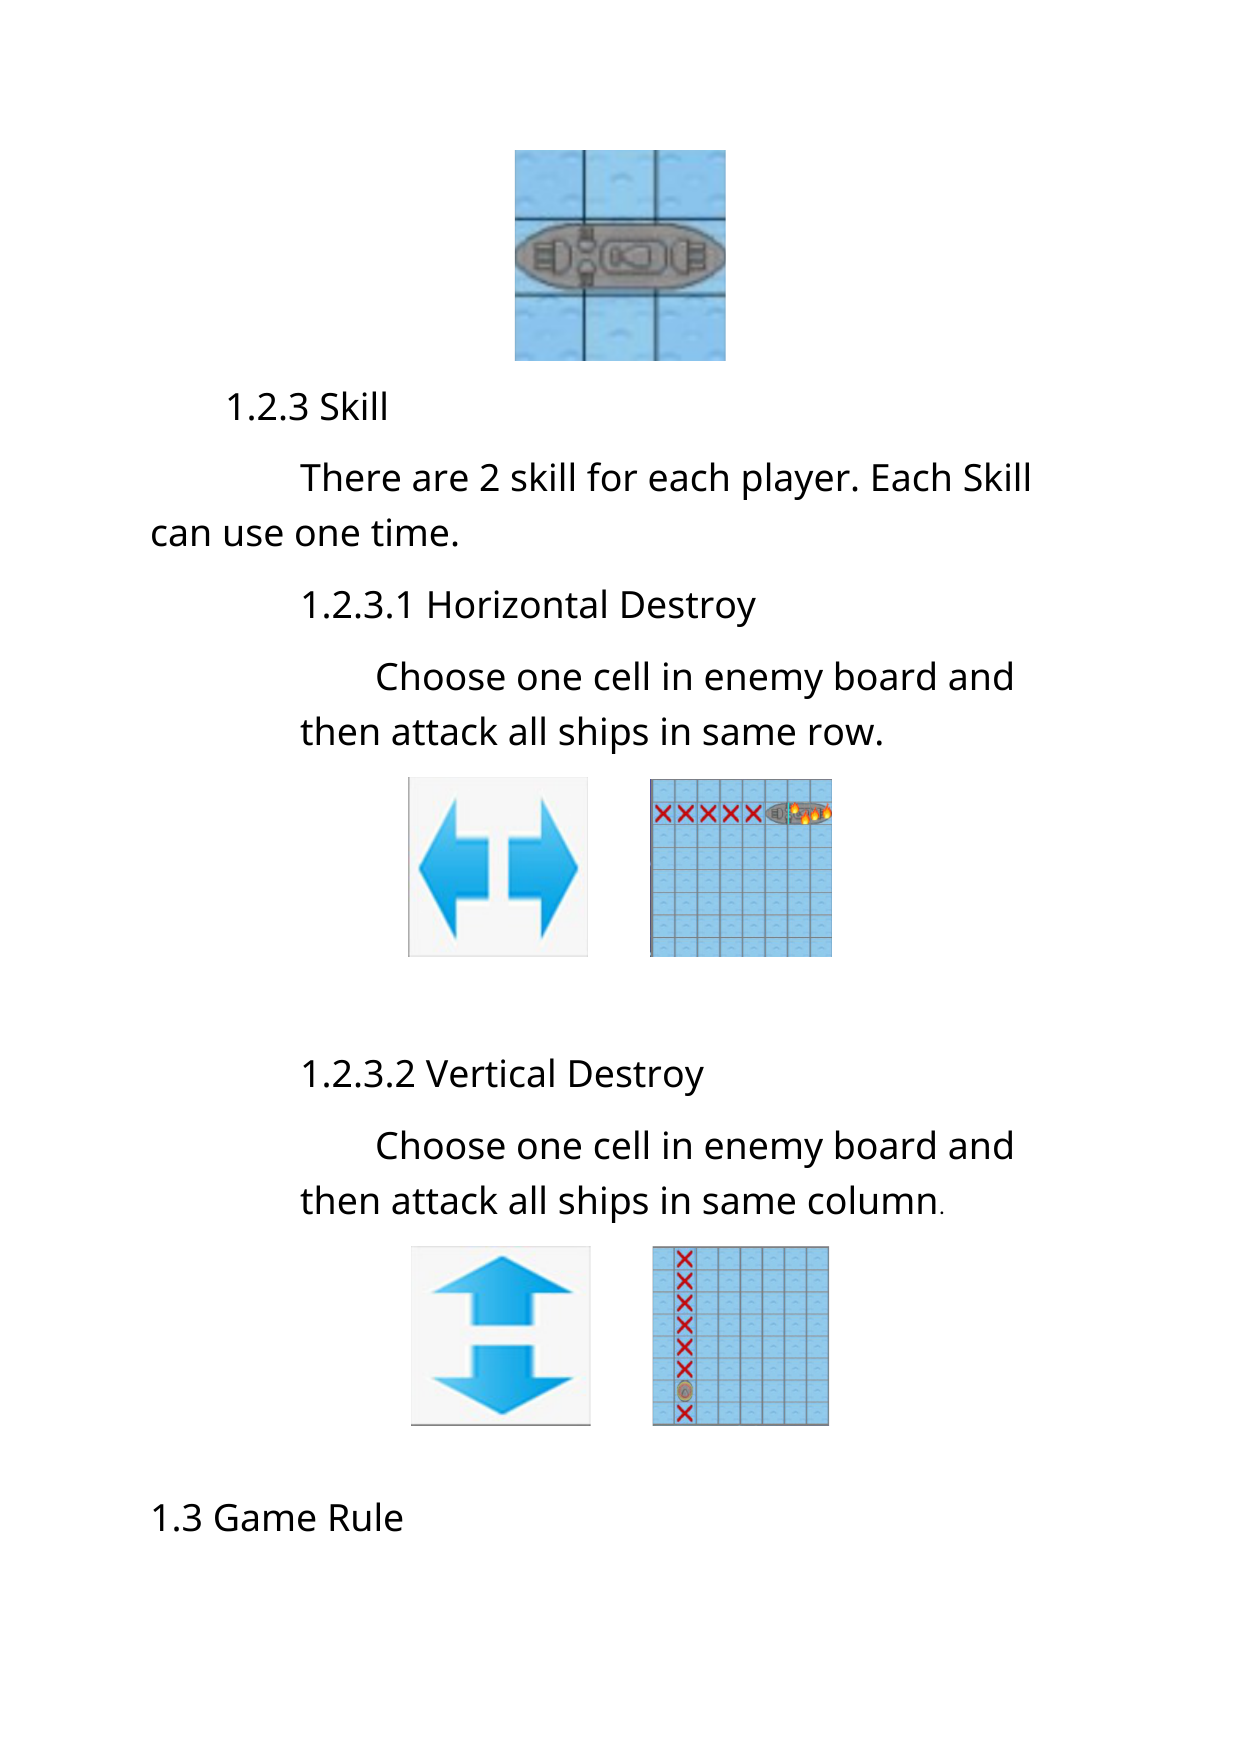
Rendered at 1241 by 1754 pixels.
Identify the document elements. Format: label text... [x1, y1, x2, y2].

text There are 2 skill for each player. Each Skill can use one time. [150, 452, 1090, 558]
text 1.2.3.2 Vertical Destroy [150, 1047, 1090, 1098]
picture [411, 1246, 591, 1426]
picture [652, 1246, 830, 1426]
text 1.2.3 Skill [150, 380, 1090, 431]
picture [650, 779, 832, 957]
text 1.2.3.1 Horizontal Destroy [150, 578, 1090, 629]
text Choose one cell in enemy board and then attack all ships in same row. [300, 650, 1090, 756]
text 1.3 Game Rule [150, 1492, 1090, 1543]
text Choose one cell in enemy board and then attack all ships in same column. [300, 1119, 1090, 1225]
picture [408, 777, 588, 957]
picture [514, 150, 726, 361]
